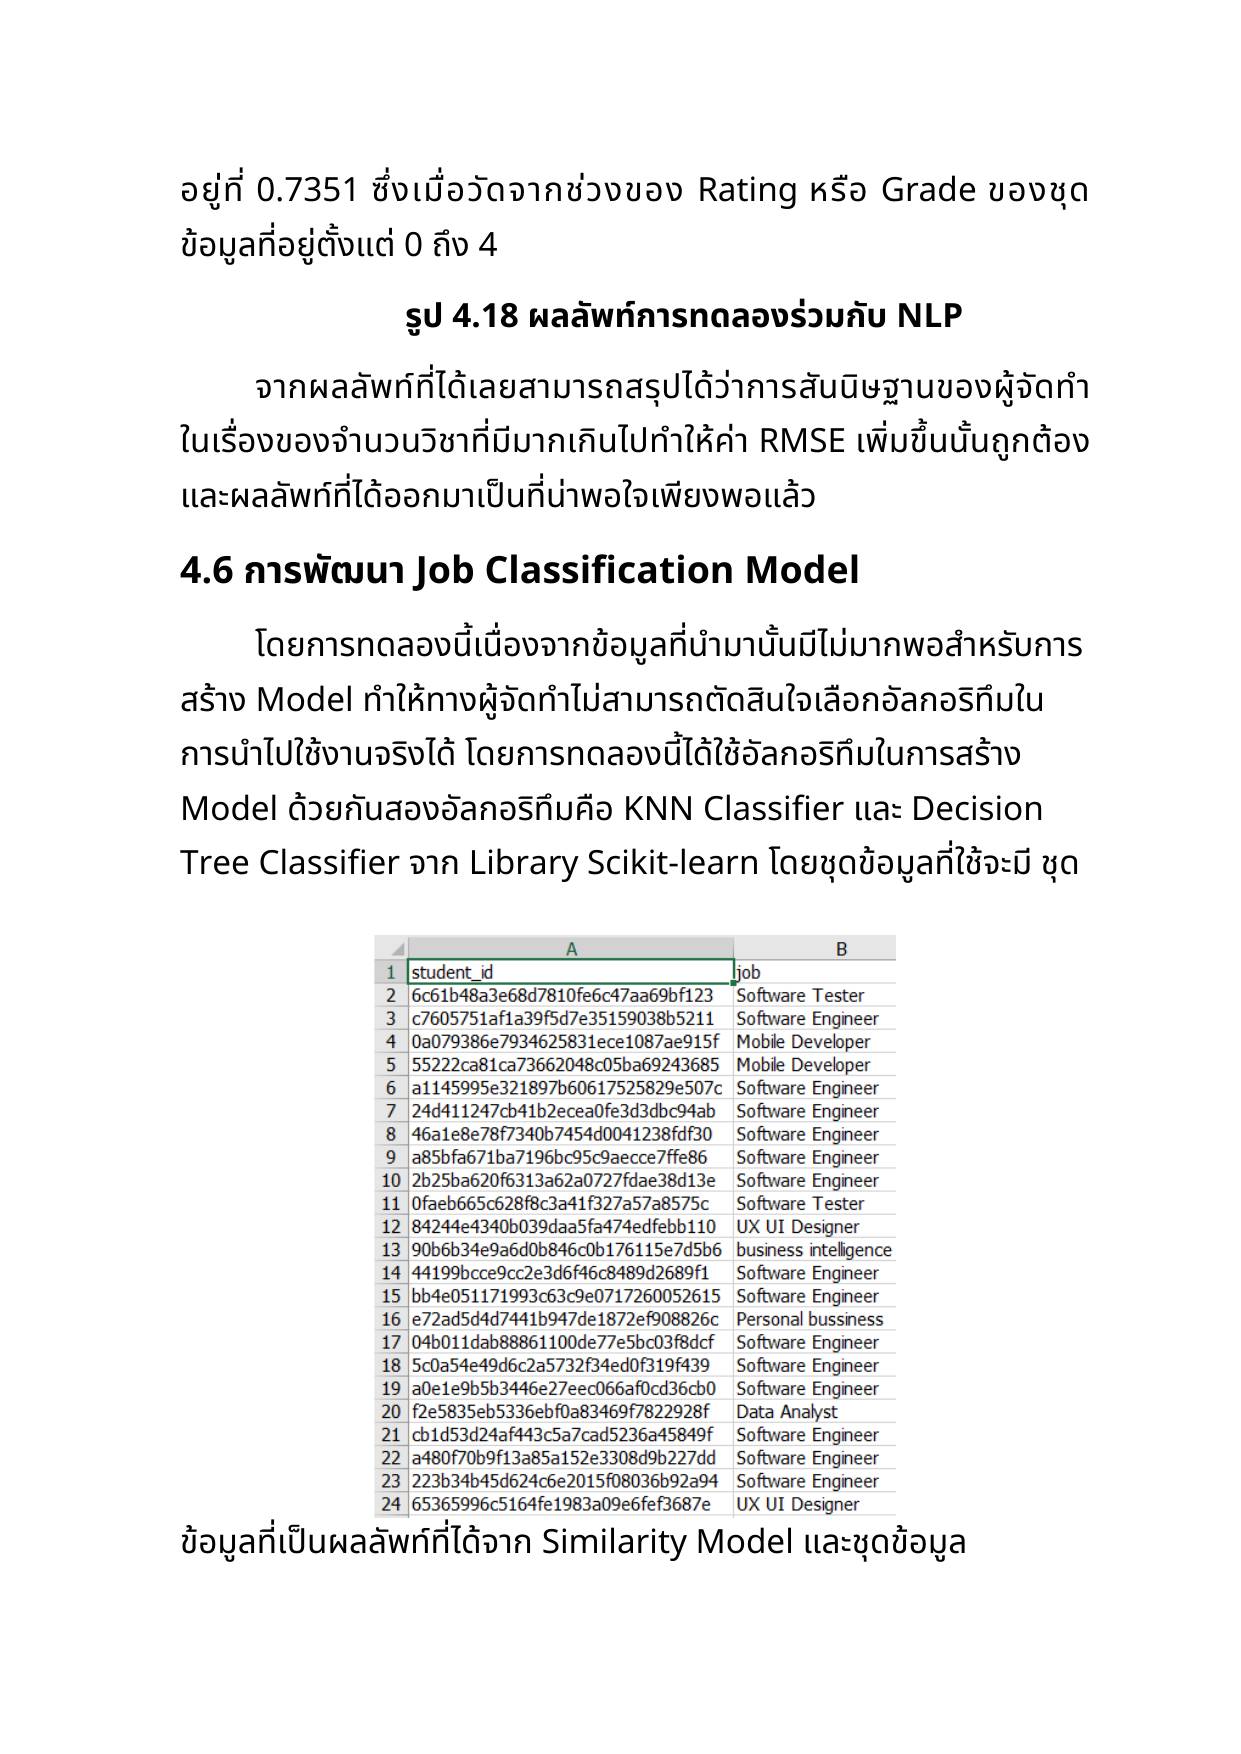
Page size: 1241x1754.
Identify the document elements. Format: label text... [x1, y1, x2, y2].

text รูป 4.18 ผลลัพท์การทดลองร่วมกับ NLP [330, 292, 1090, 342]
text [180, 621, 1090, 1568]
text จากผลลัพท์ที่ได้เลยสามารถสรุปได้ว่าการสันนิษฐานของผู้จัดทำในเรื่องของจำนวนวิชาที่มีมากเกินไปทำให้ค่า RMSE เพิ่มขึ้นนั้นถูกต้อง และผลลัพท์ที่ได้ออกมาเป็นที่น่าพอใจเพียงพอแล้ว [180, 363, 1090, 522]
text 4.6 การพัฒนา Job Classification Model [180, 543, 1090, 600]
picture [374, 935, 896, 1518]
